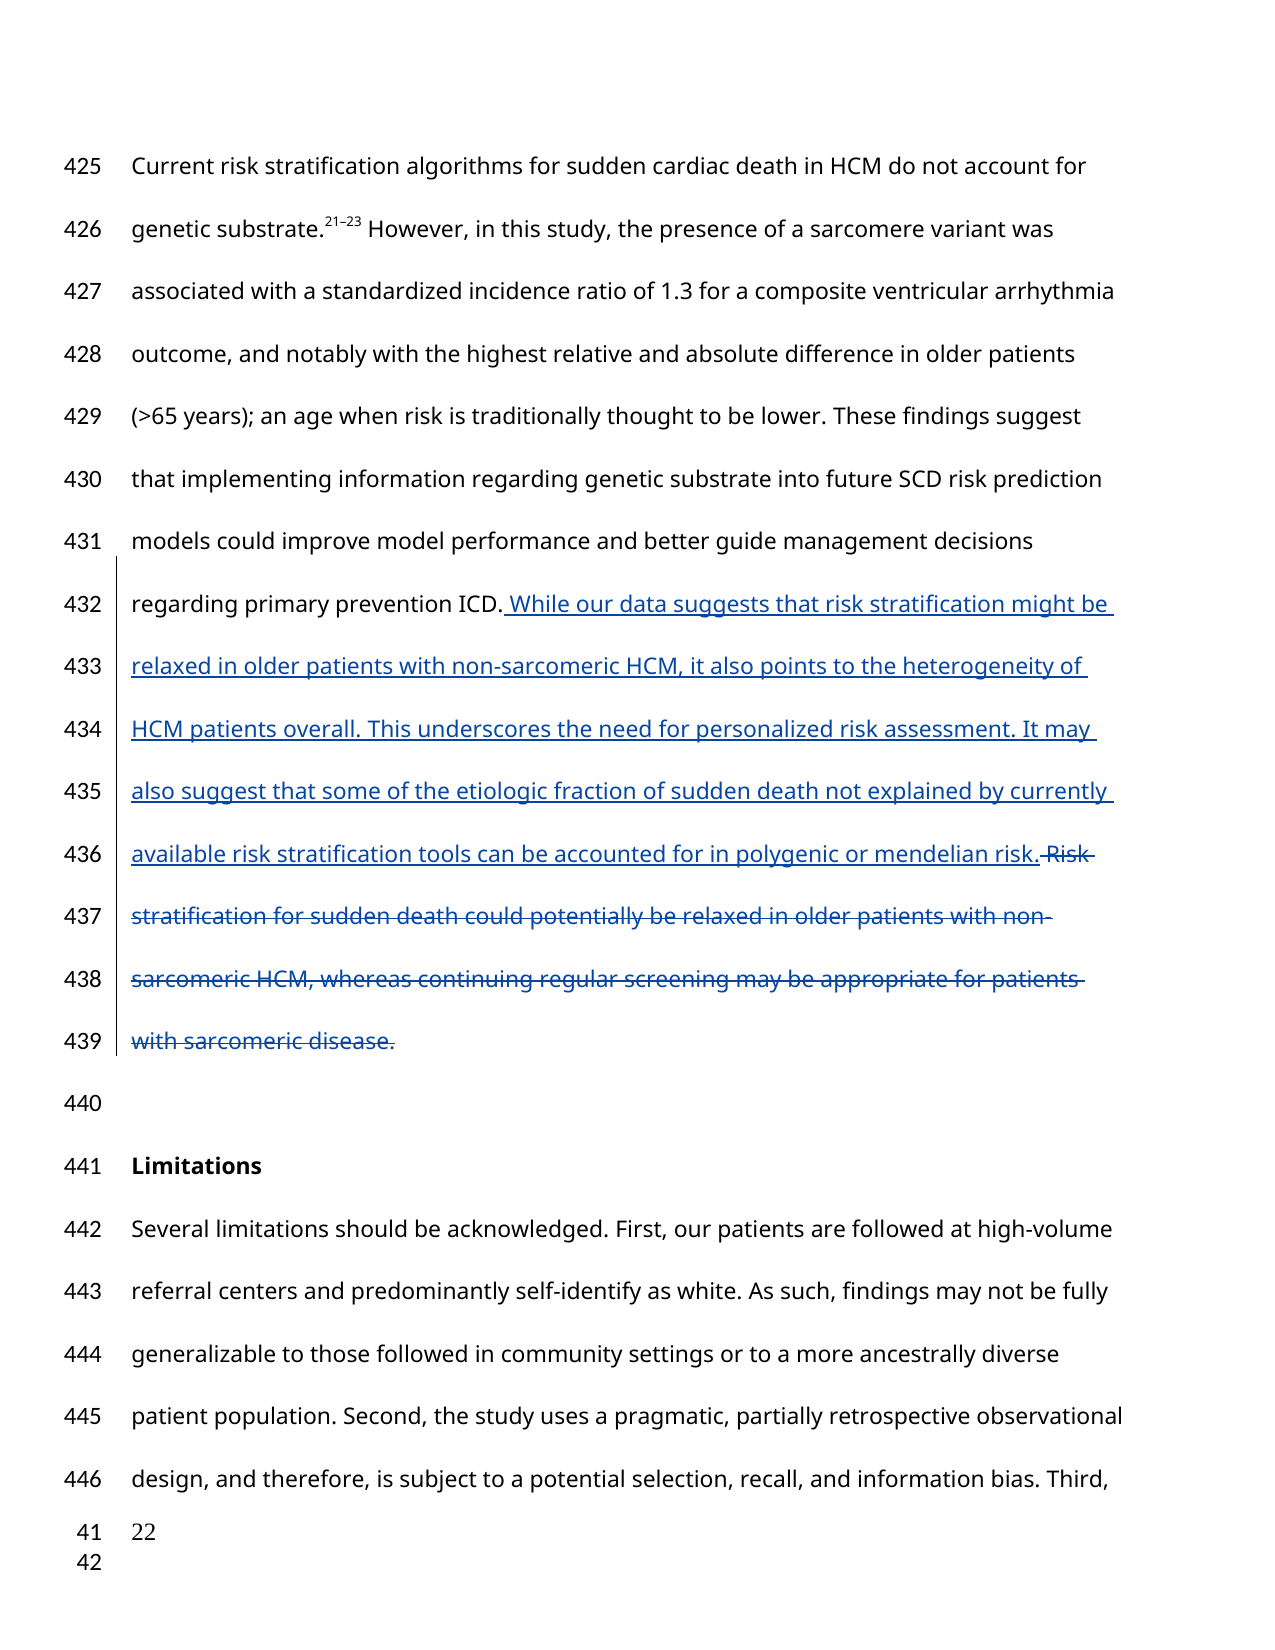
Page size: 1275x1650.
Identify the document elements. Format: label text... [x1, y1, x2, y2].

text Current risk stratification algorithms for sudden cardiac death in HCM do not account for genetic substrate.21–23 However, in this study, the presence of a sarcomere variant was associated with a standardized incidence ratio of 1.3 for a composite ventricular arrhythmia outcome, and notably with the highest relative and absolute difference in older patients (>65 years); an age when risk is traditionally thought to be lower. These findings suggest that implementing information regarding genetic substrate into future SCD risk prediction models could improve model performance and better guide management decisions regarding primary prevention ICD. [131, 150, 1125, 1056]
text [131, 1212, 1125, 1494]
text Limitations [131, 1150, 1125, 1181]
